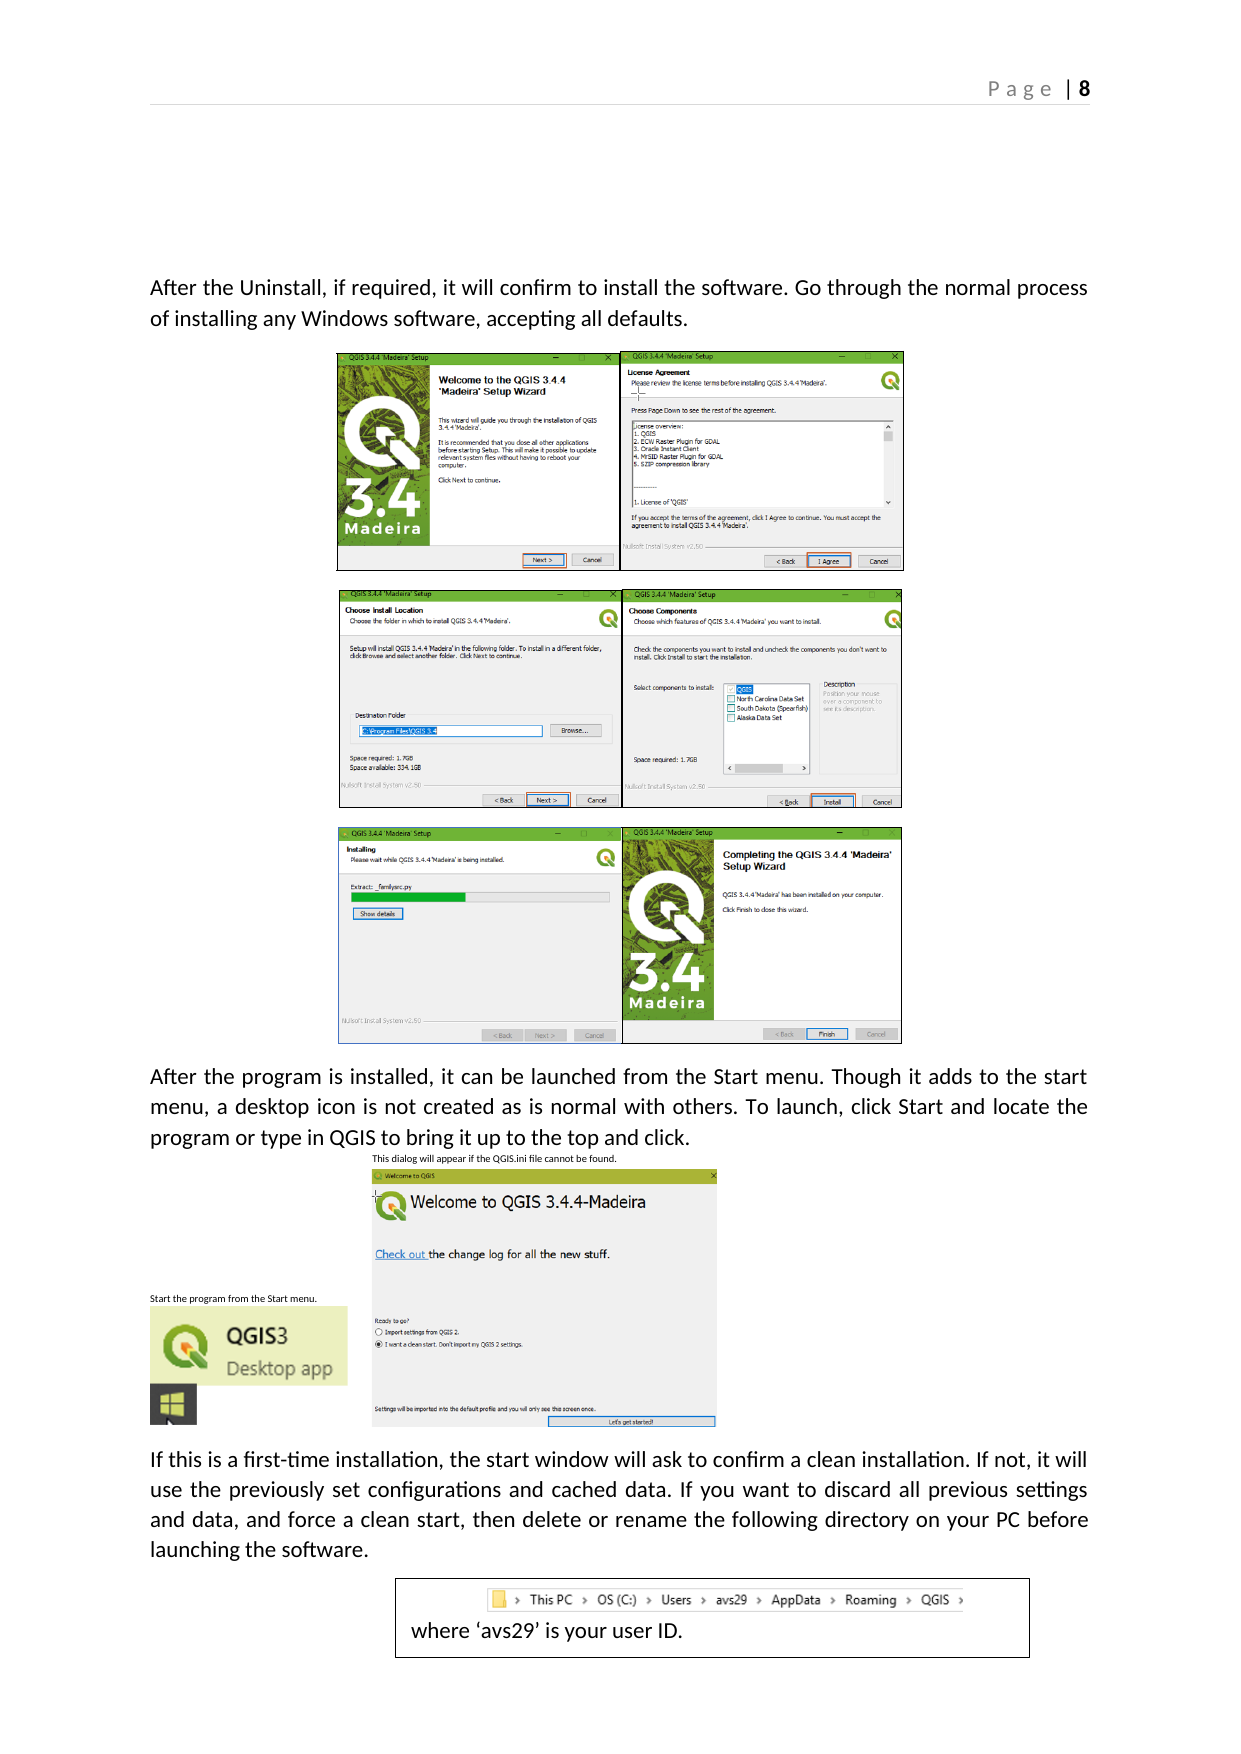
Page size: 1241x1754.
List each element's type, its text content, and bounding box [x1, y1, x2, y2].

picture [623, 828, 901, 1043]
picture [340, 591, 621, 807]
picture [150, 1306, 367, 1427]
picture [338, 354, 619, 570]
picture [371, 1169, 717, 1427]
picture [339, 828, 622, 1043]
picture [623, 590, 901, 807]
text After the program is installed, it can be launched from the Start menu. Though it adds to the start menu, a desktop icon is not created as is normal with others. To launch, click Start and locate the program or type in QGIS to bring it up to the top and click. [150, 1062, 1090, 1151]
text If this is a first-time installation, the start window will ask to confirm a clean installation. If not, it will use the previously set configurations and cached data. If you want to discard all previous settings and data, and force a clean start, then delete or rename the following directory on your PC before launching the software. [150, 1445, 1090, 1564]
picture [621, 352, 903, 570]
picture [485, 1586, 963, 1612]
text After the Uninstall, if required, it will confirm to install the software. Go through the normal process of installing any Windows software, accepting all defaults. [150, 273, 1090, 332]
